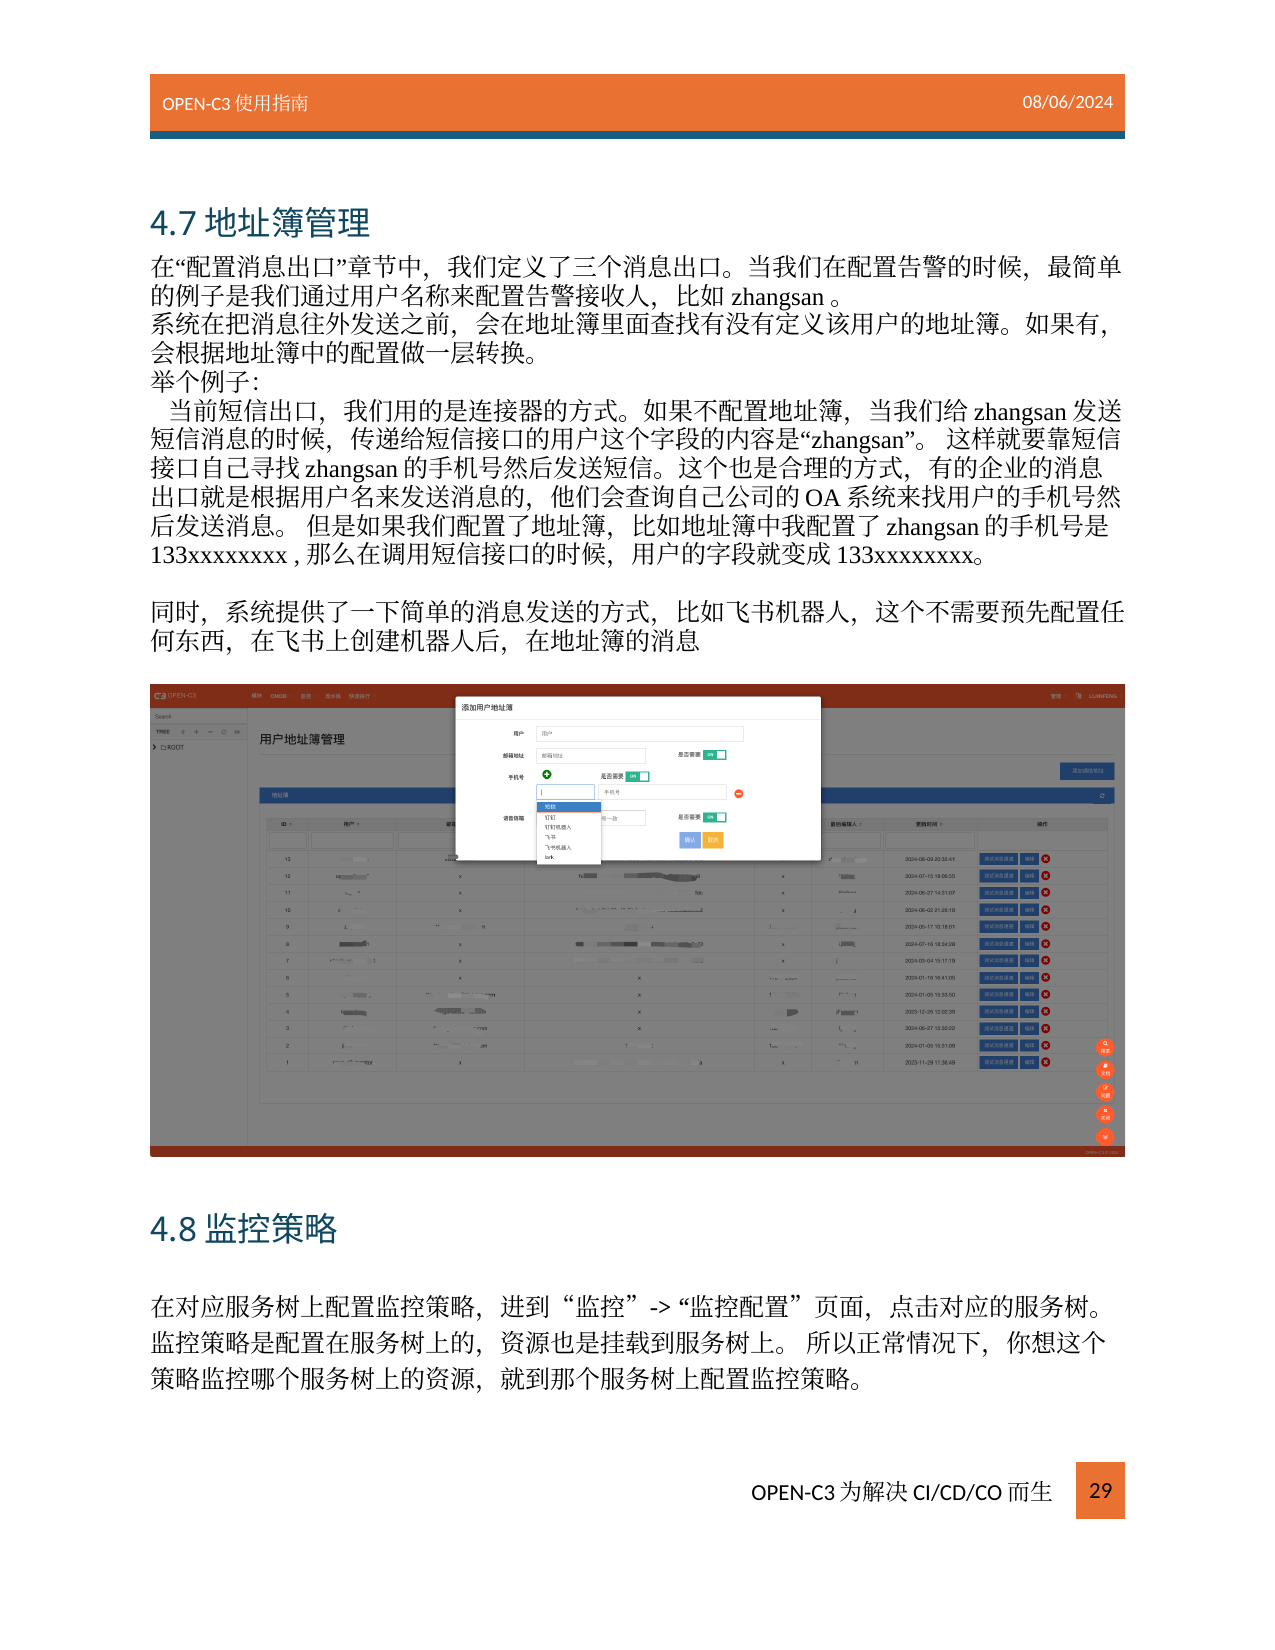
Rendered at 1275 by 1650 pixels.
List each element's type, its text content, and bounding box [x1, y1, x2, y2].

subtitle 4.8 监控策略 [150, 1202, 1125, 1251]
text 当前短信出口，我们用的是连接器的方式。如果不配置地址簿，当我们给zhangsan发送短信消息的时候，传递给短信接口的用户这个字段的内容是“zhangsan”。 这样就要靠短信接口自己寻找zhangsan的手机号然后发送短信。这个也是合理的方式，有的企业的消息出口就是根据用户名来发送消息的，他们会查询自己公司的OA系统来找用户的手机号然后发送消息。 但是如果我们配置了地址簿，比如地址簿中我配置了zhangsan的手机号是133xxxxxxxx , 那么在调用短信接口的时候，用户的字段就变成133xxxxxxxx。 [150, 397, 1125, 569]
subtitle 4.7 地址簿管理 [150, 196, 1125, 245]
text 系统在把消息往外发送之前，会在地址簿里面查找有没有定义该用户的地址簿。如果有，会根据地址簿中的配置做一层转换。 [150, 311, 1125, 368]
text 在对应服务树上配置监控策略，进到“监控”-> “监控配置”页面，点击对应的服务树。监控策略是配置在服务树上的，资源也是挂载到服务树上。 所以正常情况下，你想这个策略监控哪个服务树上的资源，就到那个服务树上配置监控策略。 [150, 1288, 1125, 1396]
text 举个例子： [150, 368, 1125, 397]
picture [150, 684, 1125, 1157]
text 在“配置消息出口”章节中，我们定义了三个消息出口。当我们在配置告警的时候，最简单的例子是我们通过用户名称来配置告警接收人，比如 zhangsan 。 [150, 253, 1125, 311]
text 同时，系统提供了一下简单的消息发送的方式，比如飞书机器人，这个不需要预先配置任何东西，在飞书上创建机器人后，在地址簿的消息 [150, 598, 1125, 656]
